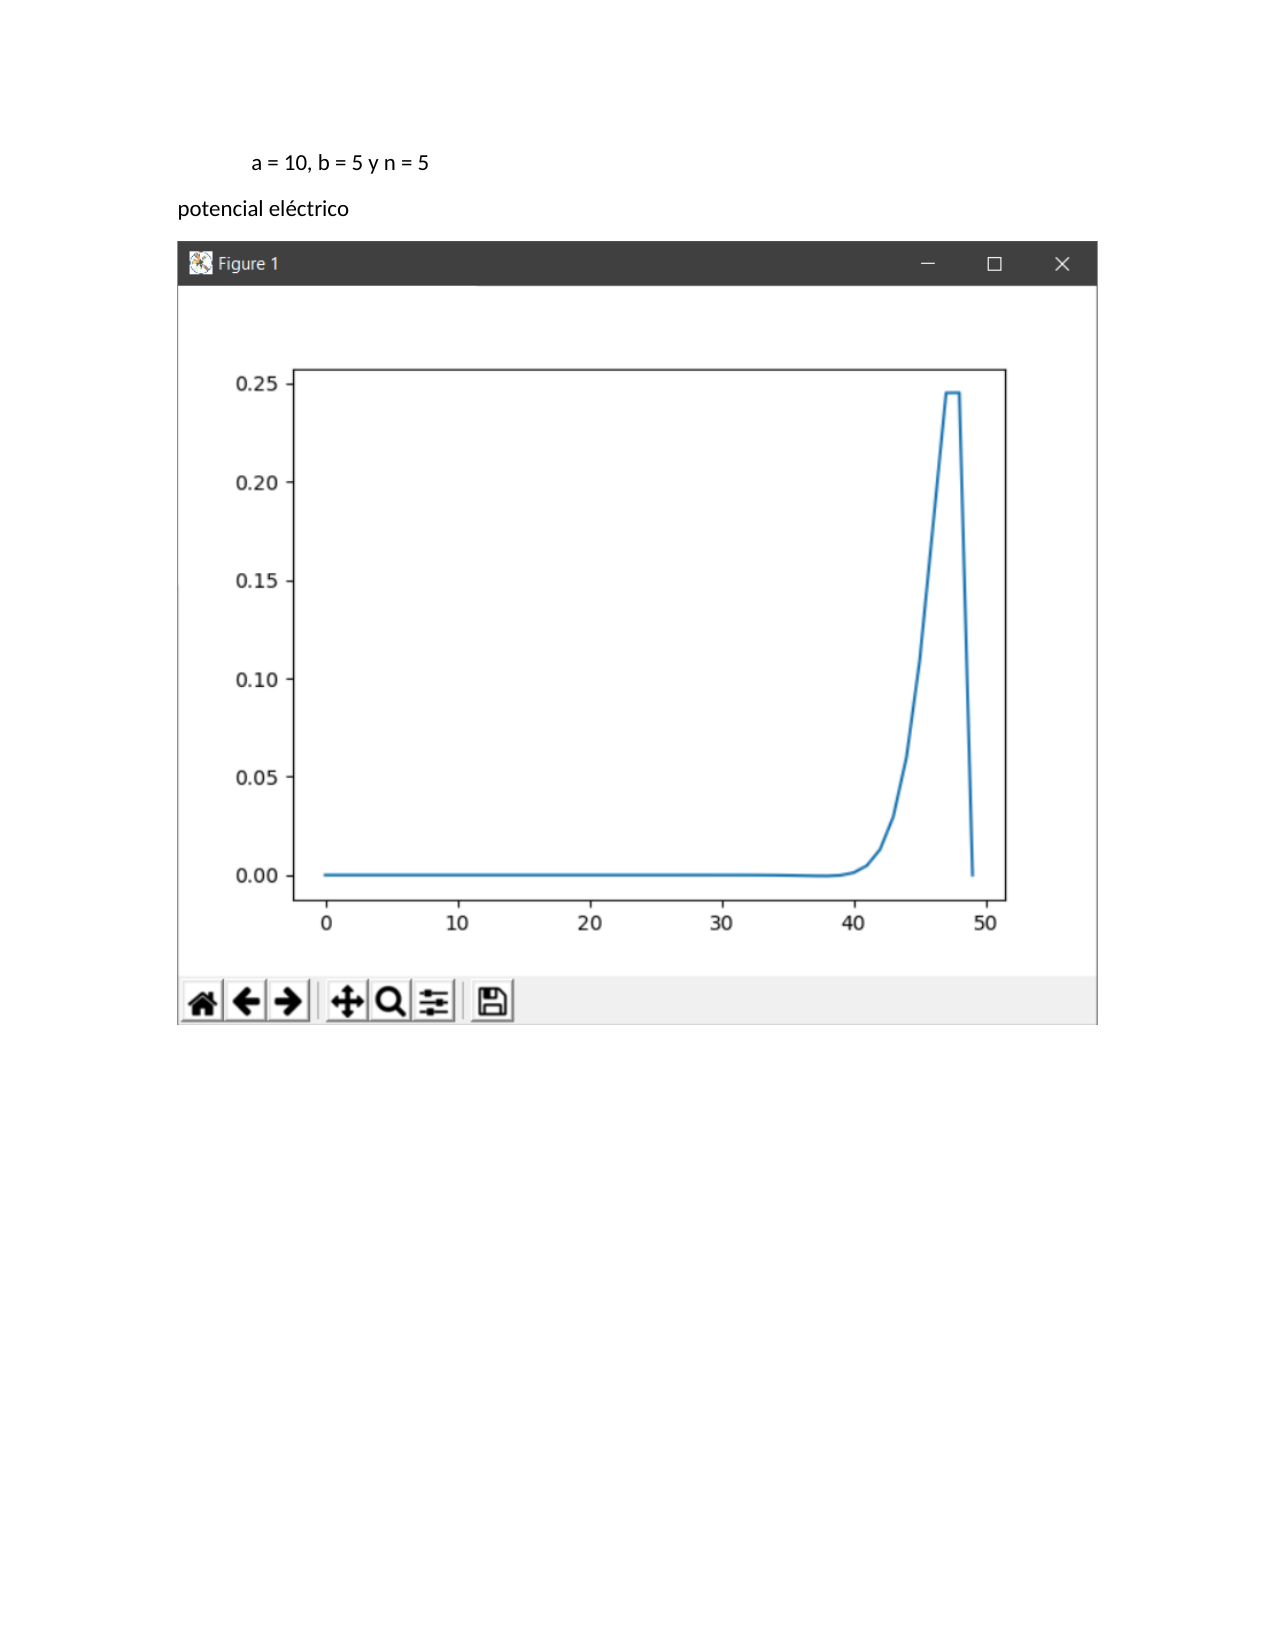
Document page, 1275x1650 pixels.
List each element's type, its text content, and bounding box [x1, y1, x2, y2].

picture [177, 241, 1098, 1025]
text a = 10, b = 5 y n = 5 [177, 148, 1098, 176]
text potencial eléctrico [177, 194, 1098, 222]
